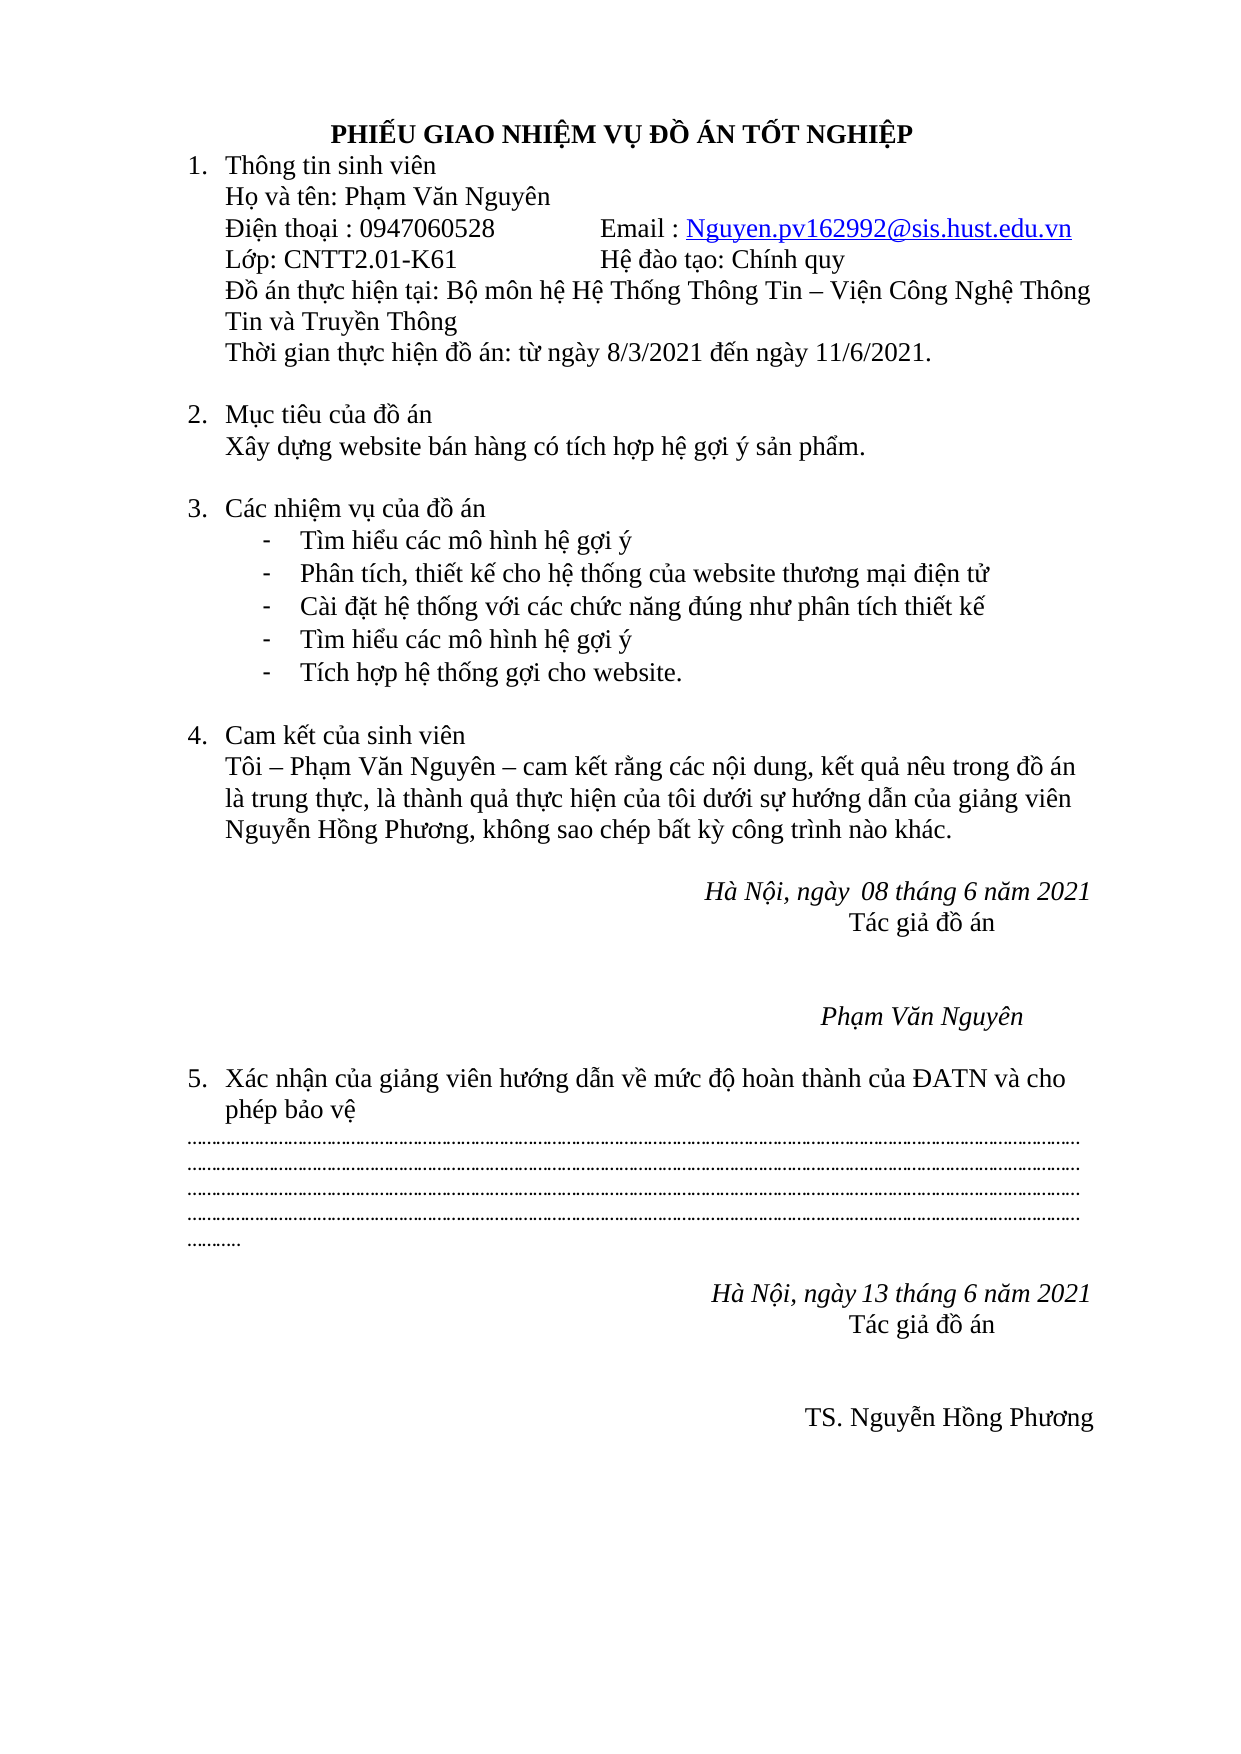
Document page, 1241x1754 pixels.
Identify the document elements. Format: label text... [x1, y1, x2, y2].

list Cam kết của sinh viên [187, 719, 1094, 751]
list Thông tin sinh viên [187, 149, 1094, 181]
list Cài đặt hệ thống với các chức năng đúng như phân tích thiết kế [262, 589, 1094, 622]
list Tác giả đồ án [675, 906, 1094, 937]
list Mục tiêu của đồ án [187, 398, 1094, 430]
list Hà Nội, ngày 08 tháng 6 năm 2021 [225, 875, 1094, 906]
list Đồ án thực hiện tại: Bộ môn hệ Hệ Thống Thông Tin – Viện Công Nghệ Thông Tin và Truyền Thông [225, 274, 1094, 336]
list Xác nhận của giảng viên hướng dẫn về mức độ hoàn thành của ĐATN và cho phép bảo vệ [187, 1062, 1094, 1124]
list Các nhiệm vụ của đồ án [187, 492, 1094, 523]
list Tìm hiểu các mô hình hệ gợi ý [262, 622, 1094, 655]
list Tìm hiểu các mô hình hệ gợi ý [262, 523, 1094, 556]
text …………………………………………………………………………………………………………………………………………………………………………………………………………………………………………………………………………………………………………………………………………………………………………………………………………………………………………………………………………………………………………………………………………………………………………………………………………………………………………………………………………………………….. [187, 1124, 1094, 1251]
list Lớp: CNTT2.01-K61 Hệ đào tạo: Chính quy [225, 243, 1094, 274]
text PHIẾU GIAO NHIỆM VỤ ĐỒ ÁN TỐT NGHIỆP [150, 118, 1094, 149]
list Xây dựng website bán hàng có tích hợp hệ gợi ý sản phẩm. [225, 430, 1094, 461]
list Thời gian thực hiện đồ án: từ ngày 8/3/2021 đến ngày 11/6/2021. [225, 336, 1094, 367]
list Điện thoại : 0947060528 Email : Nguyen.pv162992@sis.hust.edu.vn [225, 212, 1094, 243]
list Tác giả đồ án [675, 1308, 1094, 1339]
list Phạm Văn Nguyên [750, 1000, 1094, 1031]
list Tích hợp hệ thống gợi cho website. [262, 655, 1094, 688]
list Hà Nội, ngày 13 tháng 6 năm 2021 [225, 1277, 1094, 1308]
list Tôi – Phạm Văn Nguyên – cam kết rằng các nội dung, kết quả nêu trong đồ án là trung thực, là thành quả thực hiện của tôi dưới sự hướng dẫn của giảng viên Nguyễn Hồng Phương, không sao chép bất kỳ công trình nào khác. [225, 751, 1094, 844]
text TS. Nguyễn Hồng Phương [150, 1401, 1094, 1432]
list Phân tích, thiết kế cho hệ thống của website thương mại điện tử [262, 556, 1094, 589]
list Họ và tên: Phạm Văn Nguyên [225, 181, 1094, 212]
